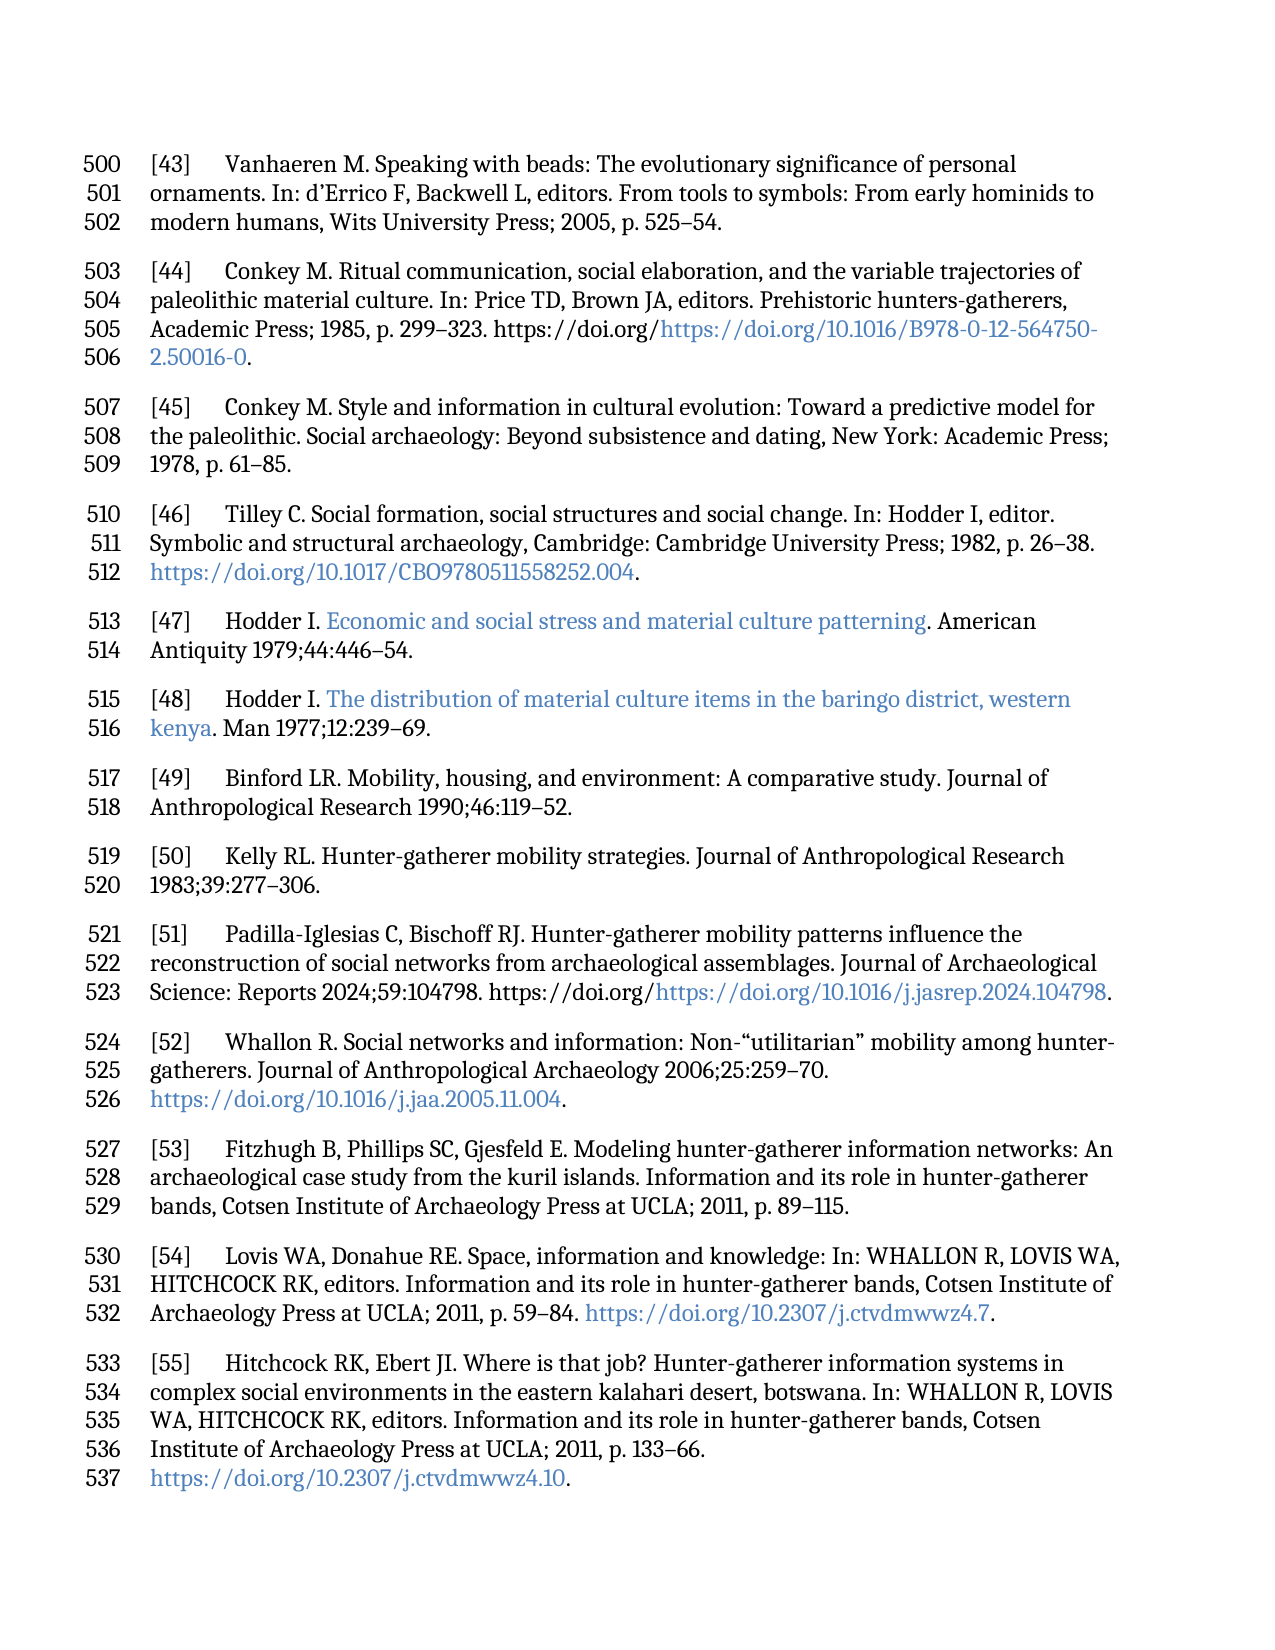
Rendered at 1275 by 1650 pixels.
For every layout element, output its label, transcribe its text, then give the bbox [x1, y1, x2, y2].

text [45] Conkey M. Style and information in cultural evolution: Toward a predictive model for the paleolithic. Social archaeology: Beyond subsistence and dating, New York: Academic Press; 1978, p. 61–85. [150, 393, 1125, 479]
text [54] Lovis WA, Donahue RE. Space, information and knowledge: In: WHALLON R, LOVIS WA, HITCHCOCK RK, editors. Information and its role in hunter-gatherer bands, Cotsen Institute of Archaeology Press at UCLA; 2011, p. 59–84. https://doi.org/10.2307/j.ctvdmwwz4.7. [150, 1242, 1125, 1328]
text [53] Fitzhugh B, Phillips SC, Gjesfeld E. Modeling hunter-gatherer information networks: An archaeological case study from the kuril islands. Information and its role in hunter-gatherer bands, Cotsen Institute of Archaeology Press at UCLA; 2011, p. 89–115. [150, 1134, 1125, 1221]
text [46] Tilley C. Social formation, social structures and social change. In: Hodder I, editor. Symbolic and structural archaeology, Cambridge: Cambridge University Press; 1982, p. 26–38. https://doi.org/10.1017/CBO9780511558252.004. [150, 500, 1125, 586]
text [44] Conkey M. Ritual communication, social elaboration, and the variable trajectories of paleolithic material culture. In: Price TD, Brown JA, editors. Prehistoric hunters-gatherers, Academic Press; 1985, p. 299–323. https://doi.org/https://doi.org/10.1016/B978-0-12-564750-2.50016-0. [150, 257, 1125, 372]
text [50] Kelly RL. Hunter-gatherer mobility strategies. Journal of Anthropological Research 1983;39:277–306. [150, 842, 1125, 899]
text [43] Vanhaeren M. Speaking with beads: The evolutionary significance of personal ornaments. In: d’Errico F, Backwell L, editors. From tools to symbols: From early hominids to modern humans, Wits University Press; 2005, p. 525–54. [150, 150, 1125, 236]
text [49] Binford LR. Mobility, housing, and environment: A comparative study. Journal of Anthropological Research 1990;46:119–52. [150, 764, 1125, 821]
text [51] Padilla-Iglesias C, Bischoff RJ. Hunter-gatherer mobility patterns influence the reconstruction of social networks from archaeological assemblages. Journal of Archaeological Science: Reports 2024;59:104798. https://doi.org/https://doi.org/10.1016/j.jasrep.2024.104798. [150, 920, 1125, 1007]
text [47] Hodder I. Economic and social stress and material culture patterning. American Antiquity 1979;44:446–54. [150, 607, 1125, 664]
text [48] Hodder I. The distribution of material culture items in the baringo district, western kenya. Man 1977;12:239–69. [150, 685, 1125, 743]
text [52] Whallon R. Social networks and information: Non-“utilitarian” mobility among hunter-gatherers. Journal of Anthropological Archaeology 2006;25:259–70. https://doi.org/10.1016/j.jaa.2005.11.004. [150, 1027, 1125, 1114]
text [55] Hitchcock RK, Ebert JI. Where is that job? Hunter-gatherer information systems in complex social environments in the eastern kalahari desert, botswana. In: WHALLON R, LOVIS WA, HITCHCOCK RK, editors. Information and its role in hunter-gatherer bands, Cotsen Institute of Archaeology Press at UCLA; 2011, p. 133–66. https://doi.org/10.2307/j.ctvdmwwz4.10. [150, 1349, 1125, 1492]
